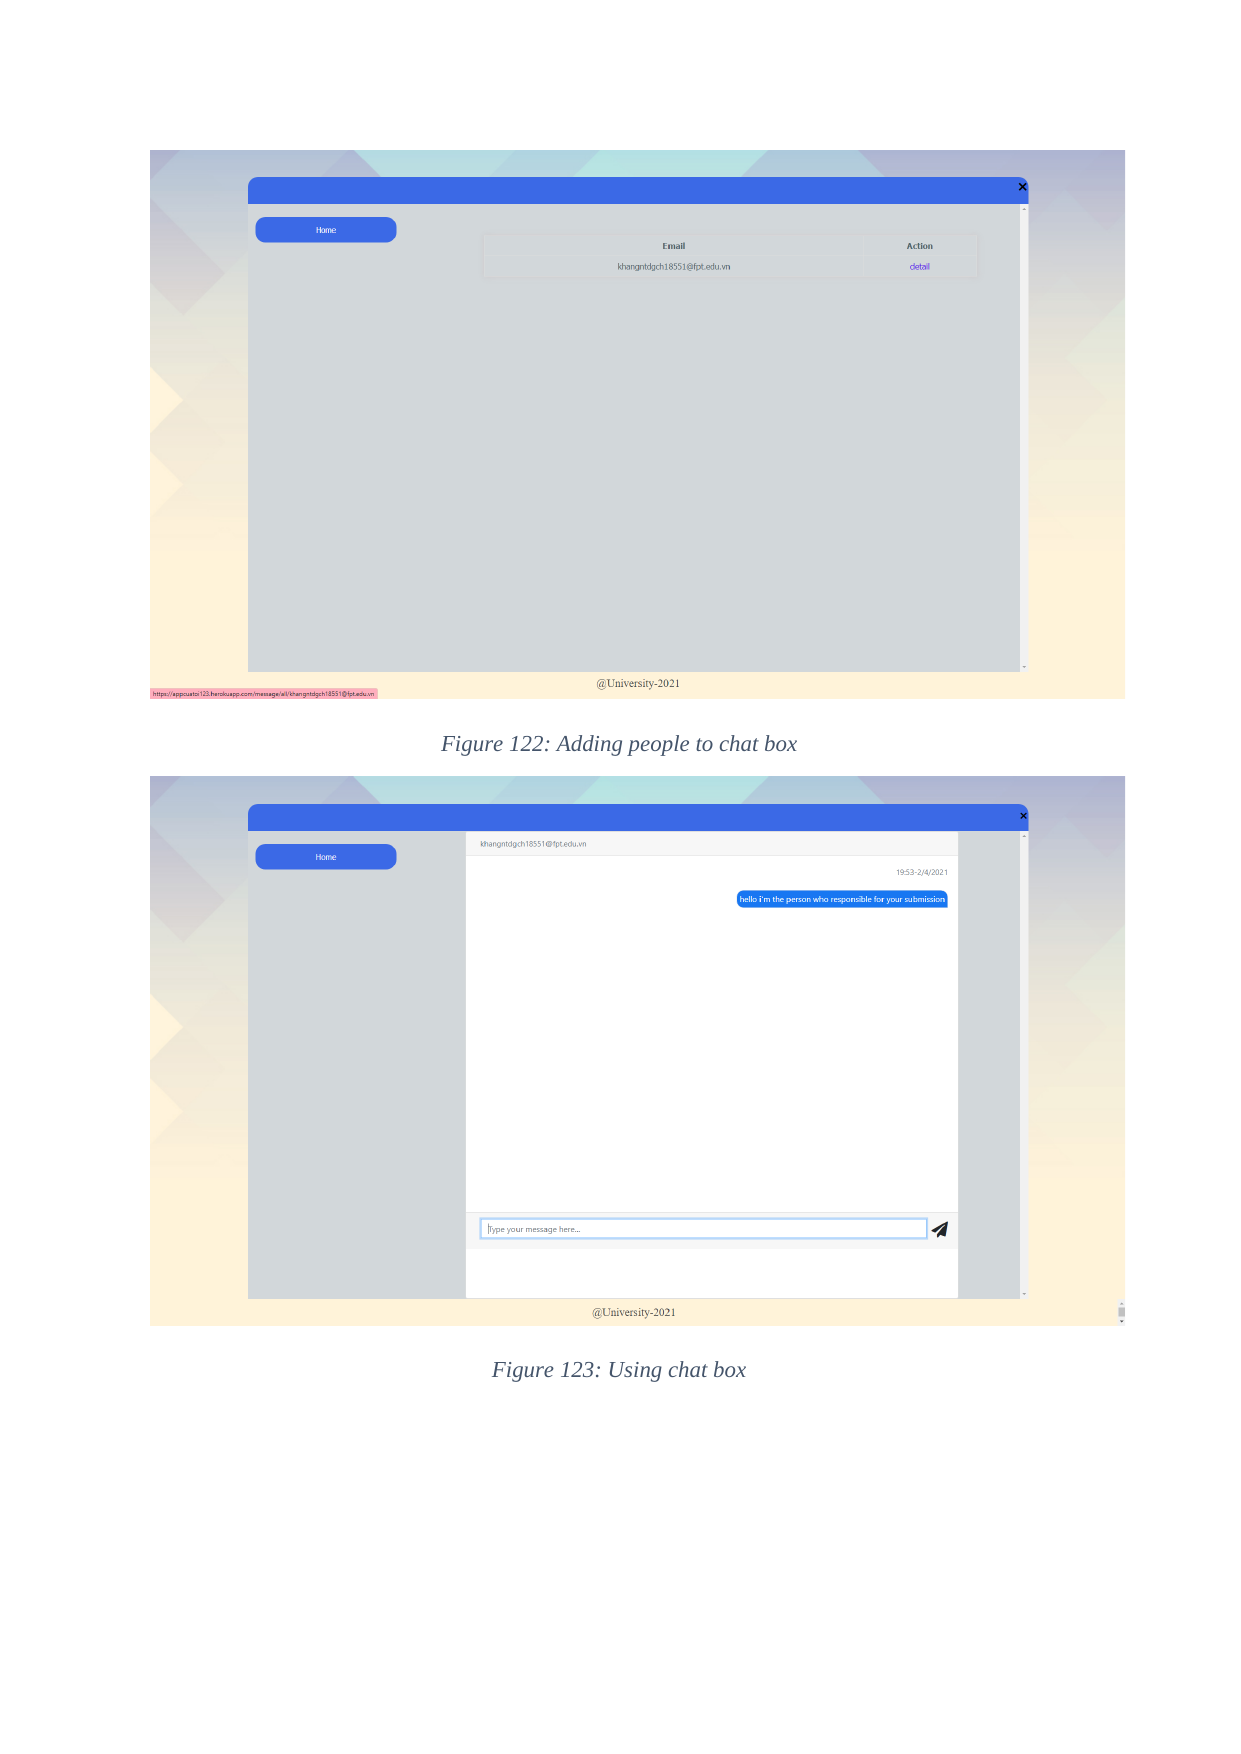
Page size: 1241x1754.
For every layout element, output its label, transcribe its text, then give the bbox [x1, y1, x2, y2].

text Figure 122: Adding people to chat box [150, 729, 1090, 756]
picture [150, 776, 1125, 1326]
picture [150, 150, 1125, 699]
text Figure 123: Using chat box [150, 1356, 1090, 1383]
